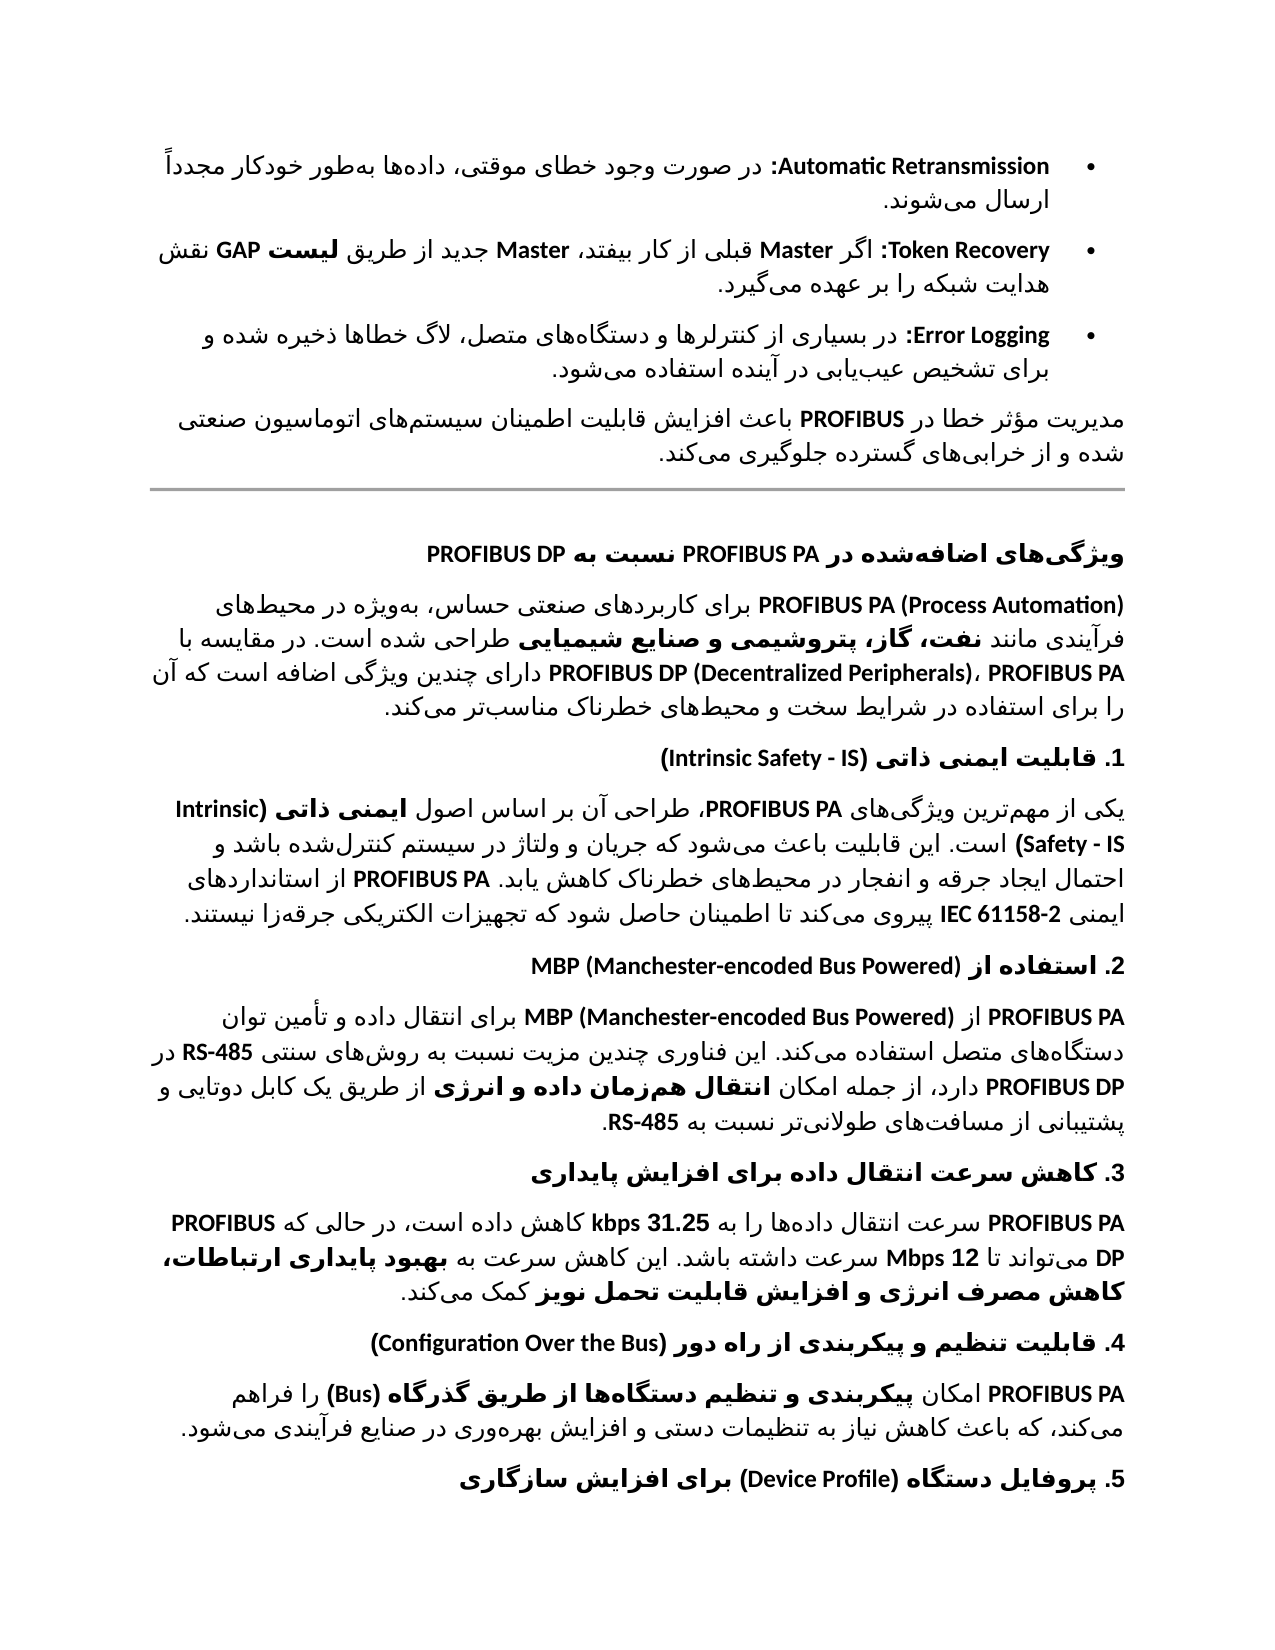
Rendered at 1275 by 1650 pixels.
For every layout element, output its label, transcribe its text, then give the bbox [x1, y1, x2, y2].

text PROFIBUS PA از MBP (Manchester-encoded Bus Powered) برای انتقال داده و تأمین توان دستگاه‌های متصل استفاده می‌کند. این فناوری چندین مزیت نسبت به روش‌های سنتی RS-485 در PROFIBUS DP دارد، از جمله امکان انتقال هم‌زمان داده و انرژی از طریق یک کابل دوتایی و پشتیبانی از مسافت‌های طولانی‌تر نسبت به RS-485. [150, 1002, 1125, 1137]
text ویژگی‌های اضافه‌شده در PROFIBUS PA نسبت به PROFIBUS DP [150, 538, 1125, 568]
text 4. قابلیت تنظیم و پیکربندی از راه دور (Configuration Over the Bus) [150, 1327, 1125, 1357]
text مدیریت مؤثر خطا در PROFIBUS باعث افزایش قابلیت اطمینان سیستم‌های اتوماسیون صنعتی شده و از خرابی‌های گسترده جلوگیری می‌کند. [150, 403, 1125, 467]
text PROFIBUS PA امکان پیکربندی و تنظیم دستگاه‌ها از طریق گذرگاه (Bus) را فراهم می‌کند، که باعث کاهش نیاز به تنظیمات دستی و افزایش بهره‌وری در صنایع فرآیندی می‌شود. [150, 1379, 1125, 1442]
text 3. کاهش سرعت انتقال داده برای افزایش پایداری [150, 1158, 1125, 1187]
text PROFIBUS PA (Process Automation) برای کاربردهای صنعتی حساس، به‌ویژه در محیط‌های فرآیندی مانند نفت، گاز، پتروشیمی و صنایع شیمیایی طراحی شده است. در مقایسه با PROFIBUS DP (Decentralized Peripherals)، PROFIBUS PA دارای چندین ویژگی اضافه است که آن را برای استفاده در شرایط سخت و محیط‌های خطرناک مناسب‌تر می‌کند. [150, 589, 1125, 721]
text PROFIBUS PA سرعت انتقال داده‌ها را به 31.25 kbps کاهش داده است، در حالی که PROFIBUS DP می‌تواند تا 12 Mbps سرعت داشته باشد. این کاهش سرعت به بهبود پایداری ارتباطات، کاهش مصرف انرژی و افزایش قابلیت تحمل نویز کمک می‌کند. [150, 1207, 1125, 1306]
text 1. قابلیت ایمنی ذاتی (Intrinsic Safety - IS) [150, 742, 1125, 772]
text 2. استفاده از MBP (Manchester-encoded Bus Powered) [150, 950, 1125, 980]
text 5. پروفایل دستگاه (Device Profile) برای افزایش سازگاری [150, 1463, 1125, 1494]
list Error Logging: در بسیاری از کنترلرها و دستگاه‌های متصل، لاگ خطاها ذخیره شده و برای تشخیص عیب‌یابی در آینده استفاده می‌شود. [150, 319, 1087, 382]
text یکی از مهم‌ترین ویژگی‌های PROFIBUS PA، طراحی آن بر اساس اصول ایمنی ذاتی (Intrinsic Safety - IS) است. این قابلیت باعث می‌شود که جریان و ولتاژ در سیستم کنترل‌شده باشد و احتمال ایجاد جرقه و انفجار در محیط‌های خطرناک کاهش یابد. PROFIBUS PA از استانداردهای ایمنی IEC 61158-2 پیروی می‌کند تا اطمینان حاصل شود که تجهیزات الکتریکی جرقه‌زا نیستند. [150, 794, 1125, 929]
list Automatic Retransmission: در صورت وجود خطای موقتی، داده‌ها به‌طور خودکار مجدداً ارسال می‌شوند. [150, 150, 1087, 213]
list Token Recovery: اگر Master قبلی از کار بیفتد، Master جدید از طریق لیست GAP نقش هدایت شبکه را بر عهده می‌گیرد. [150, 234, 1087, 298]
